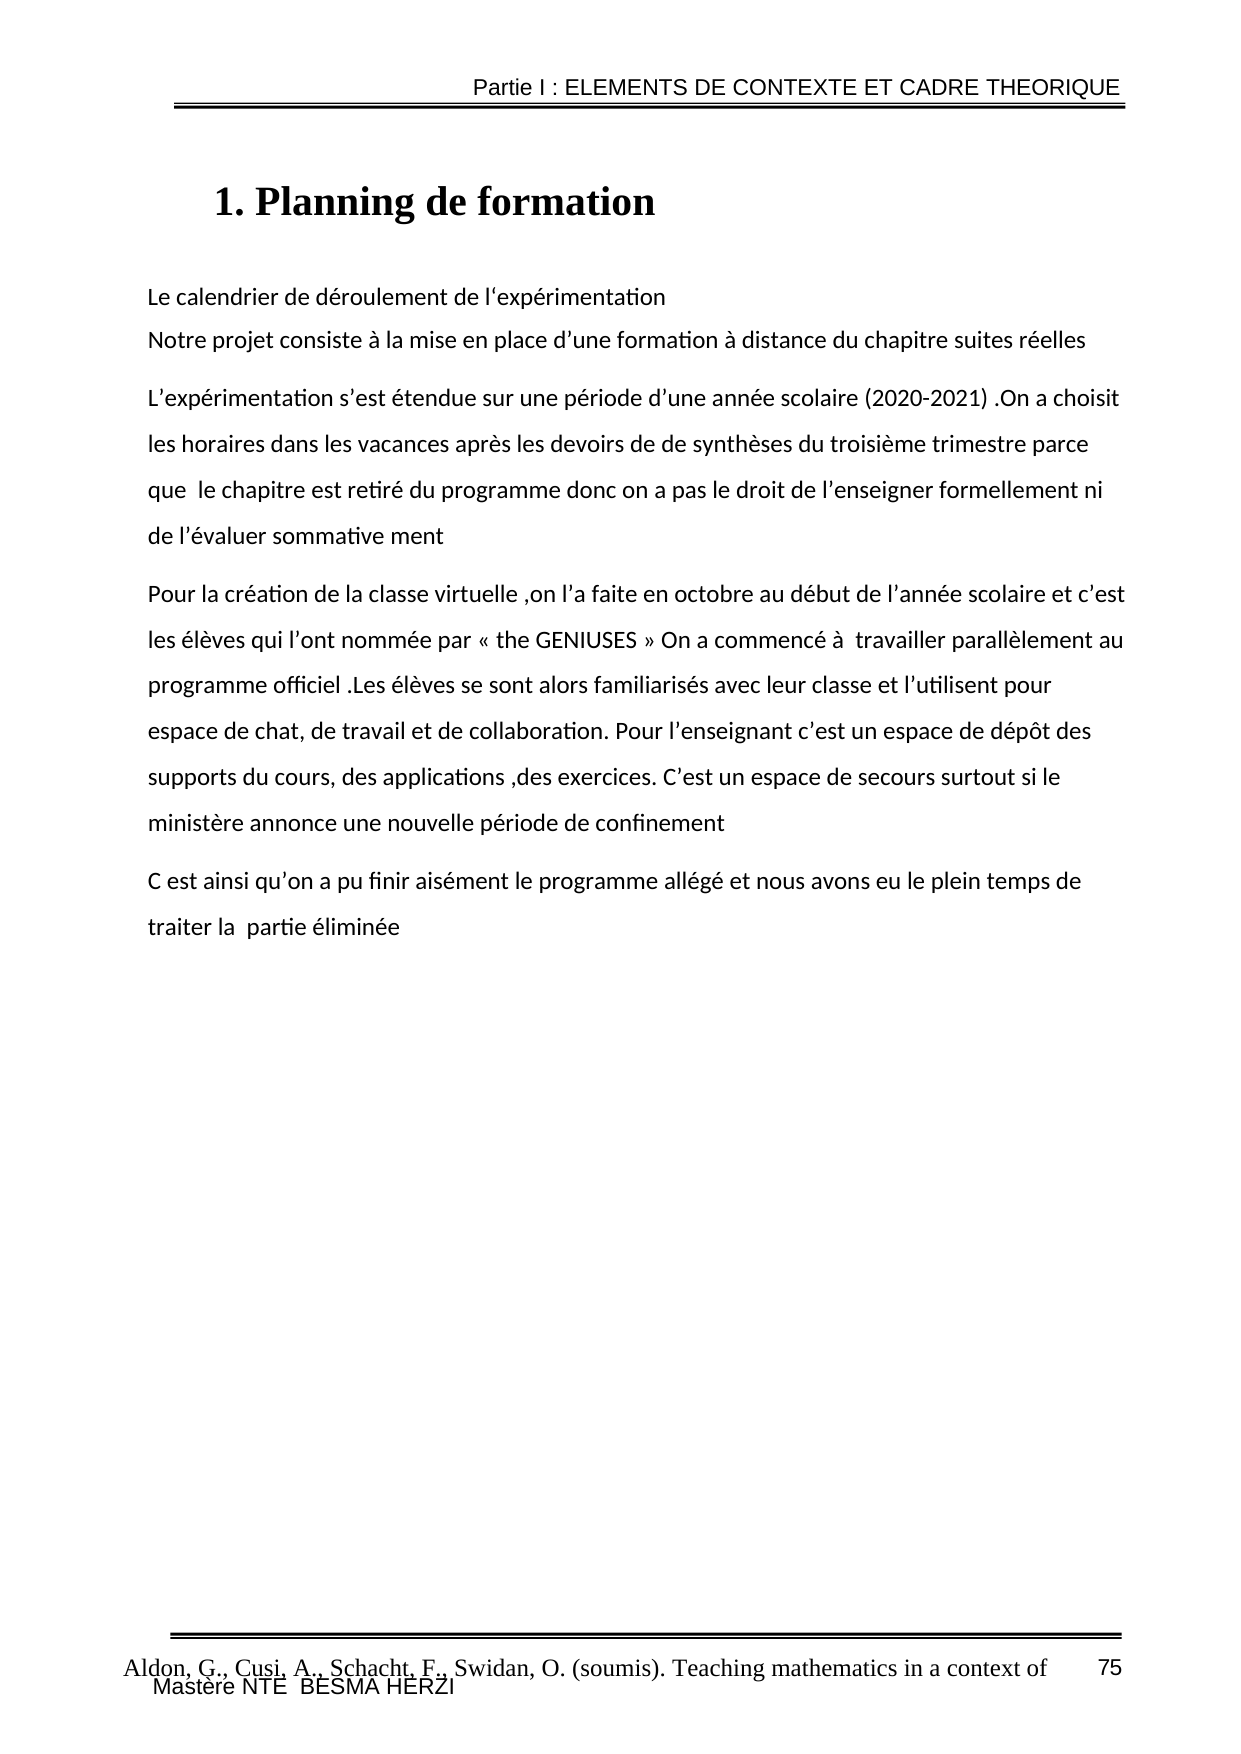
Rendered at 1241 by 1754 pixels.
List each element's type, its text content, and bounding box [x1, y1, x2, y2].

text Notre projet consiste à la mise en place d’une formation à distance du chapitre suites réelles [148, 324, 1127, 355]
text Pour la création de la classe virtuelle ,on l’a faite en octobre au début de l’année scolaire et c’est les élèves qui l’ont nommée par « the GENIUSES » On a commencé à travailler parallèlement au programme officiel .Les élèves se sont alors familiarisés avec leur classe et l’utilisent pour espace de chat, de travail et de collaboration. Pour l’enseignant c’est un espace de dépôt des supports du cours, des applications ,des exercices. C’est un espace de secours surtout si le ministère annonce une nouvelle période de confinement [148, 578, 1127, 837]
subtitle 1. Planning de formation [213, 177, 1137, 225]
text L’expérimentation s’est étendue sur une période d’une année scolaire (2020-2021) .On a choisit les horaires dans les vacances après les devoirs de de synthèses du troisième trimestre parce que le chapitre est retiré du programme donc on a pas le droit de l’enseigner formellement ni de l’évaluer sommative ment [148, 383, 1127, 550]
subtitle Le calendrier de déroulement de l‘expérimentation [147, 281, 1127, 312]
text C est ainsi qu’on a pu finir aisément le programme allégé et nous avons eu le plein temps de traiter la partie éliminée [148, 865, 1127, 941]
